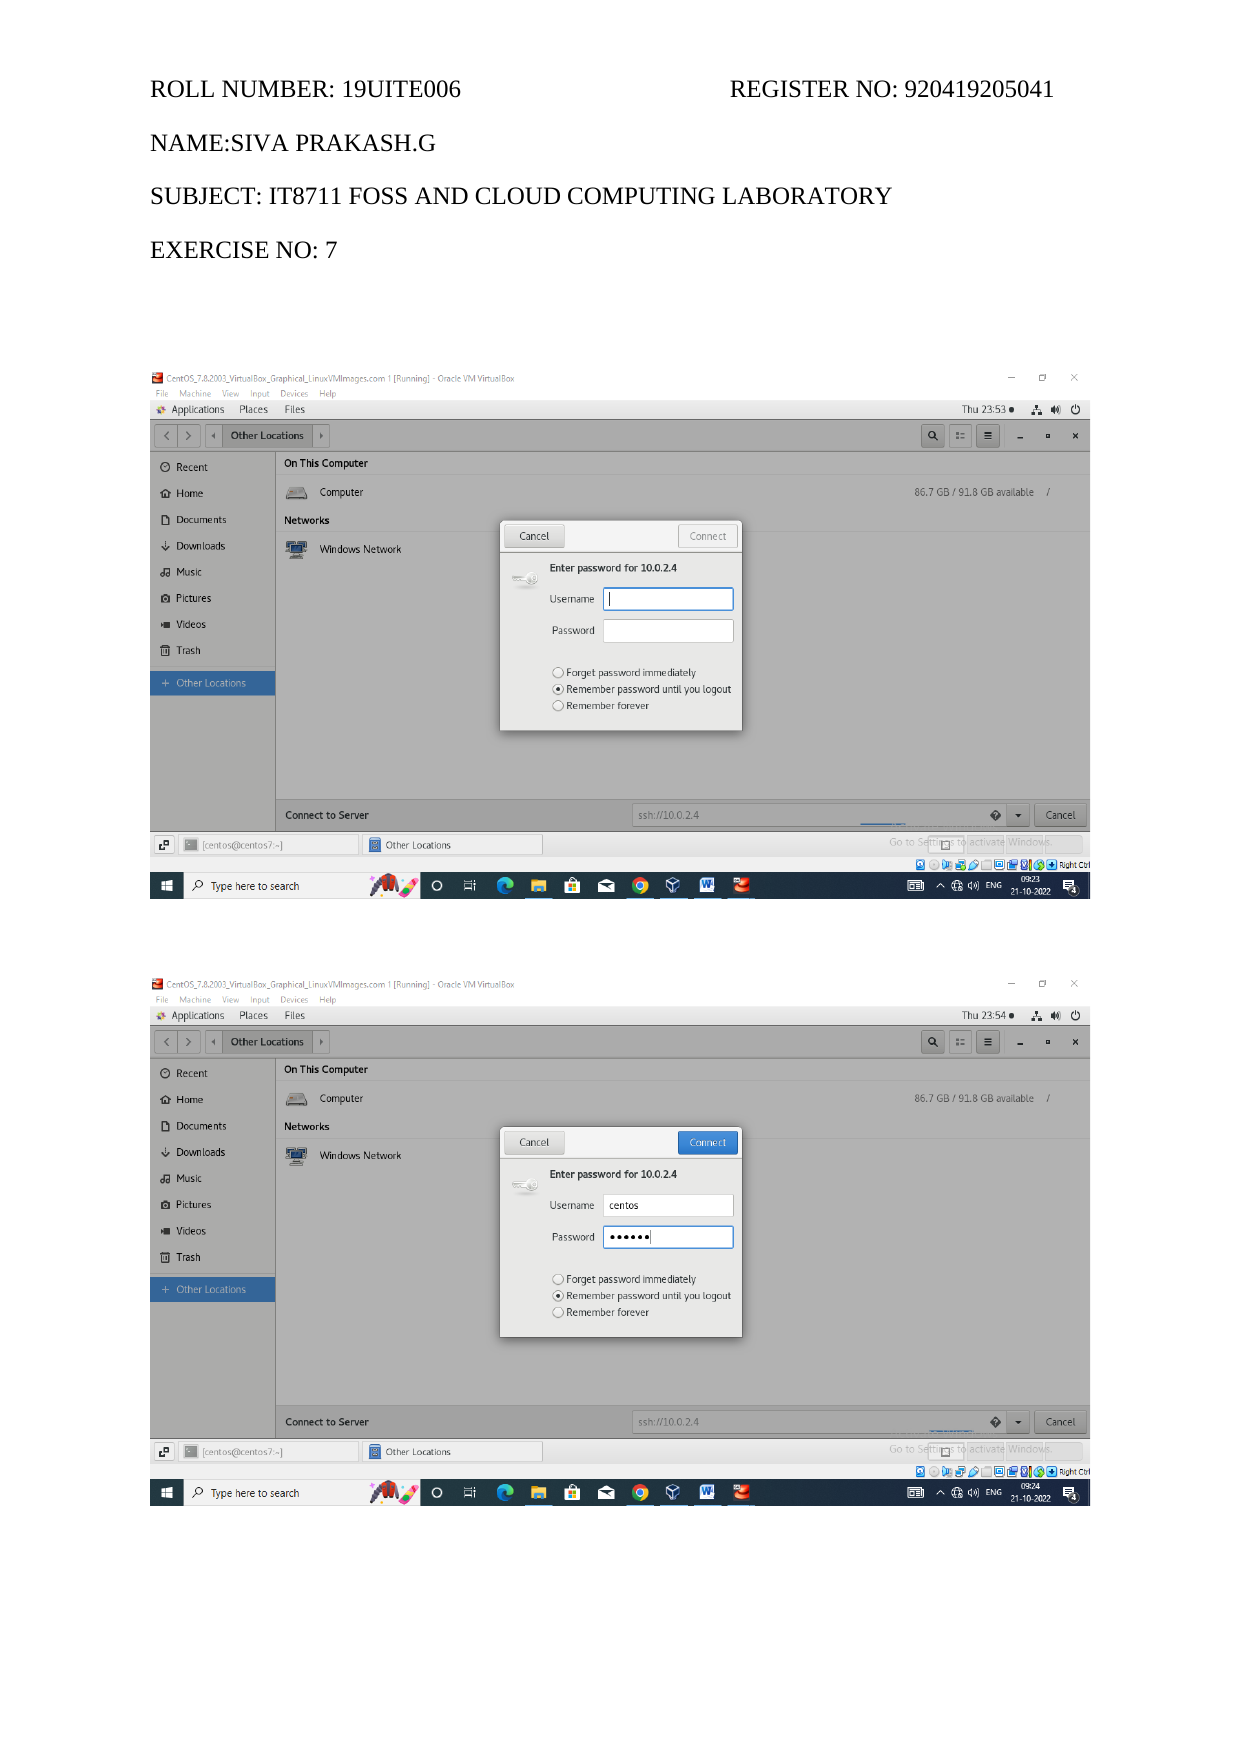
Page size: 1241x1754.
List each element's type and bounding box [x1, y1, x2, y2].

picture [150, 370, 1091, 899]
picture [150, 976, 1091, 1506]
